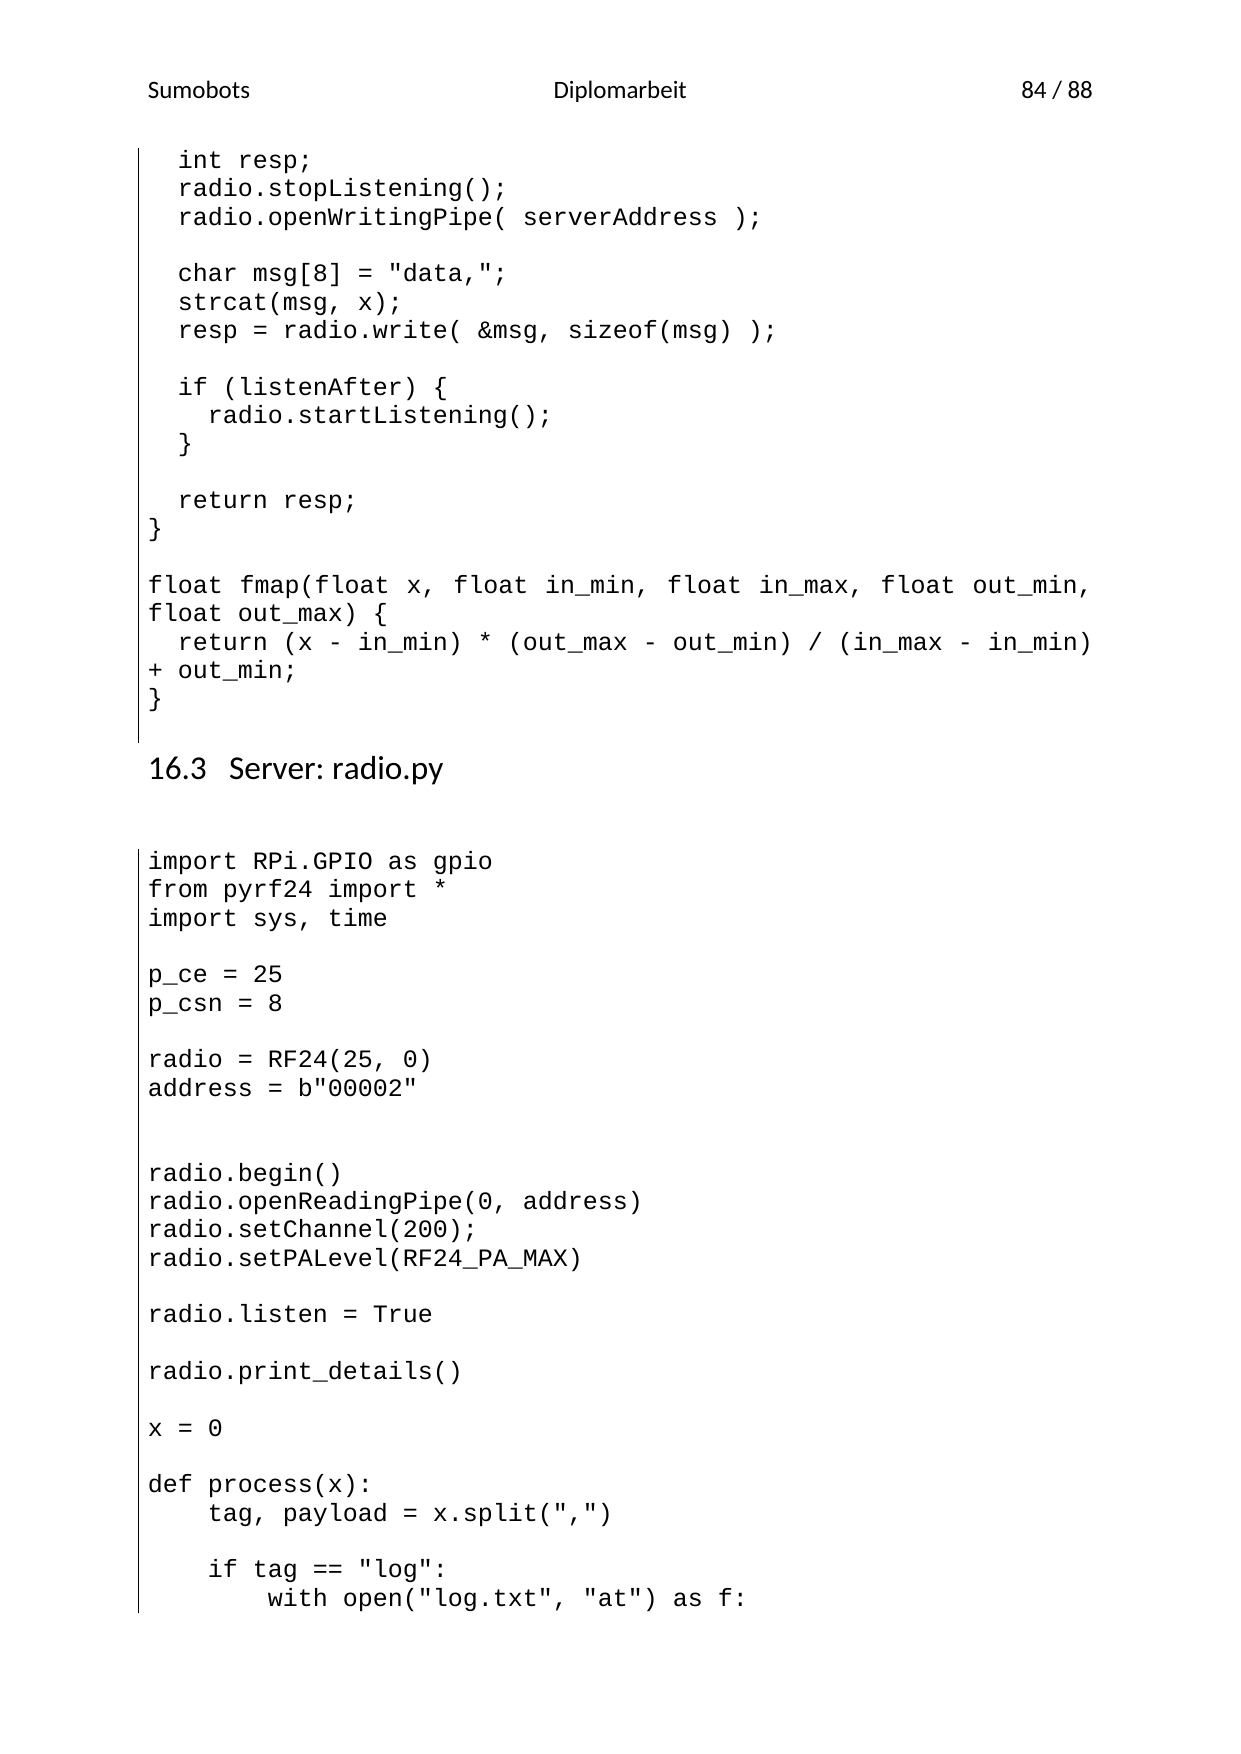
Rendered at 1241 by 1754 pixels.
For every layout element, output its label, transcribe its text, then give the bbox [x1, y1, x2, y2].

text radio.startListening(); [148, 403, 1093, 431]
text radio.openWritingPipe( serverAddress ); [148, 204, 1093, 233]
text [148, 318, 1093, 346]
text address = b"00002" [148, 1075, 1093, 1103]
text } [148, 686, 1093, 714]
text return resp; [148, 488, 1093, 516]
text p_csn = 8 [148, 990, 1093, 1018]
text x = 0 [148, 1415, 1093, 1443]
text int resp; [148, 148, 1093, 176]
text if tag == "log": [148, 1557, 1093, 1585]
text radio.setPALevel(RF24_PA_MAX) [148, 1245, 1093, 1273]
text tag, payload = x.split(",") [148, 1500, 1093, 1528]
text radio.print_details() [148, 1358, 1093, 1387]
text } [148, 516, 1093, 544]
text char msg[8] = "data,"; [148, 261, 1093, 289]
text radio.stopListening(); [148, 176, 1093, 204]
text strcat(msg, x); [148, 289, 1093, 318]
text def process(x): [148, 1472, 1093, 1500]
text with open("log.txt", "at") as f: [148, 1585, 1093, 1613]
text if (listenAfter) { [148, 374, 1093, 403]
text radio.setChannel(200); [148, 1217, 1093, 1245]
text radio.listen = True [148, 1302, 1093, 1330]
text import sys, time [148, 905, 1093, 933]
text radio.begin() [148, 1160, 1093, 1188]
text import RPi.GPIO as gpio [148, 848, 1093, 877]
subtitle Server: radio.py [148, 747, 1093, 787]
text float fmap(float x, float in_min, float in_max, float out_min, float out_max) { [148, 573, 1093, 629]
text from pyrf24 import * [148, 877, 1093, 905]
text radio = RF24(25, 0) [148, 1047, 1093, 1075]
text } [148, 431, 1093, 459]
text return (x - in_min) * (out_max - out_min) / (in_max - in_min) + out_min; [148, 629, 1093, 686]
text radio.openReadingPipe(0, address) [148, 1188, 1093, 1217]
text p_ce = 25 [148, 962, 1093, 990]
